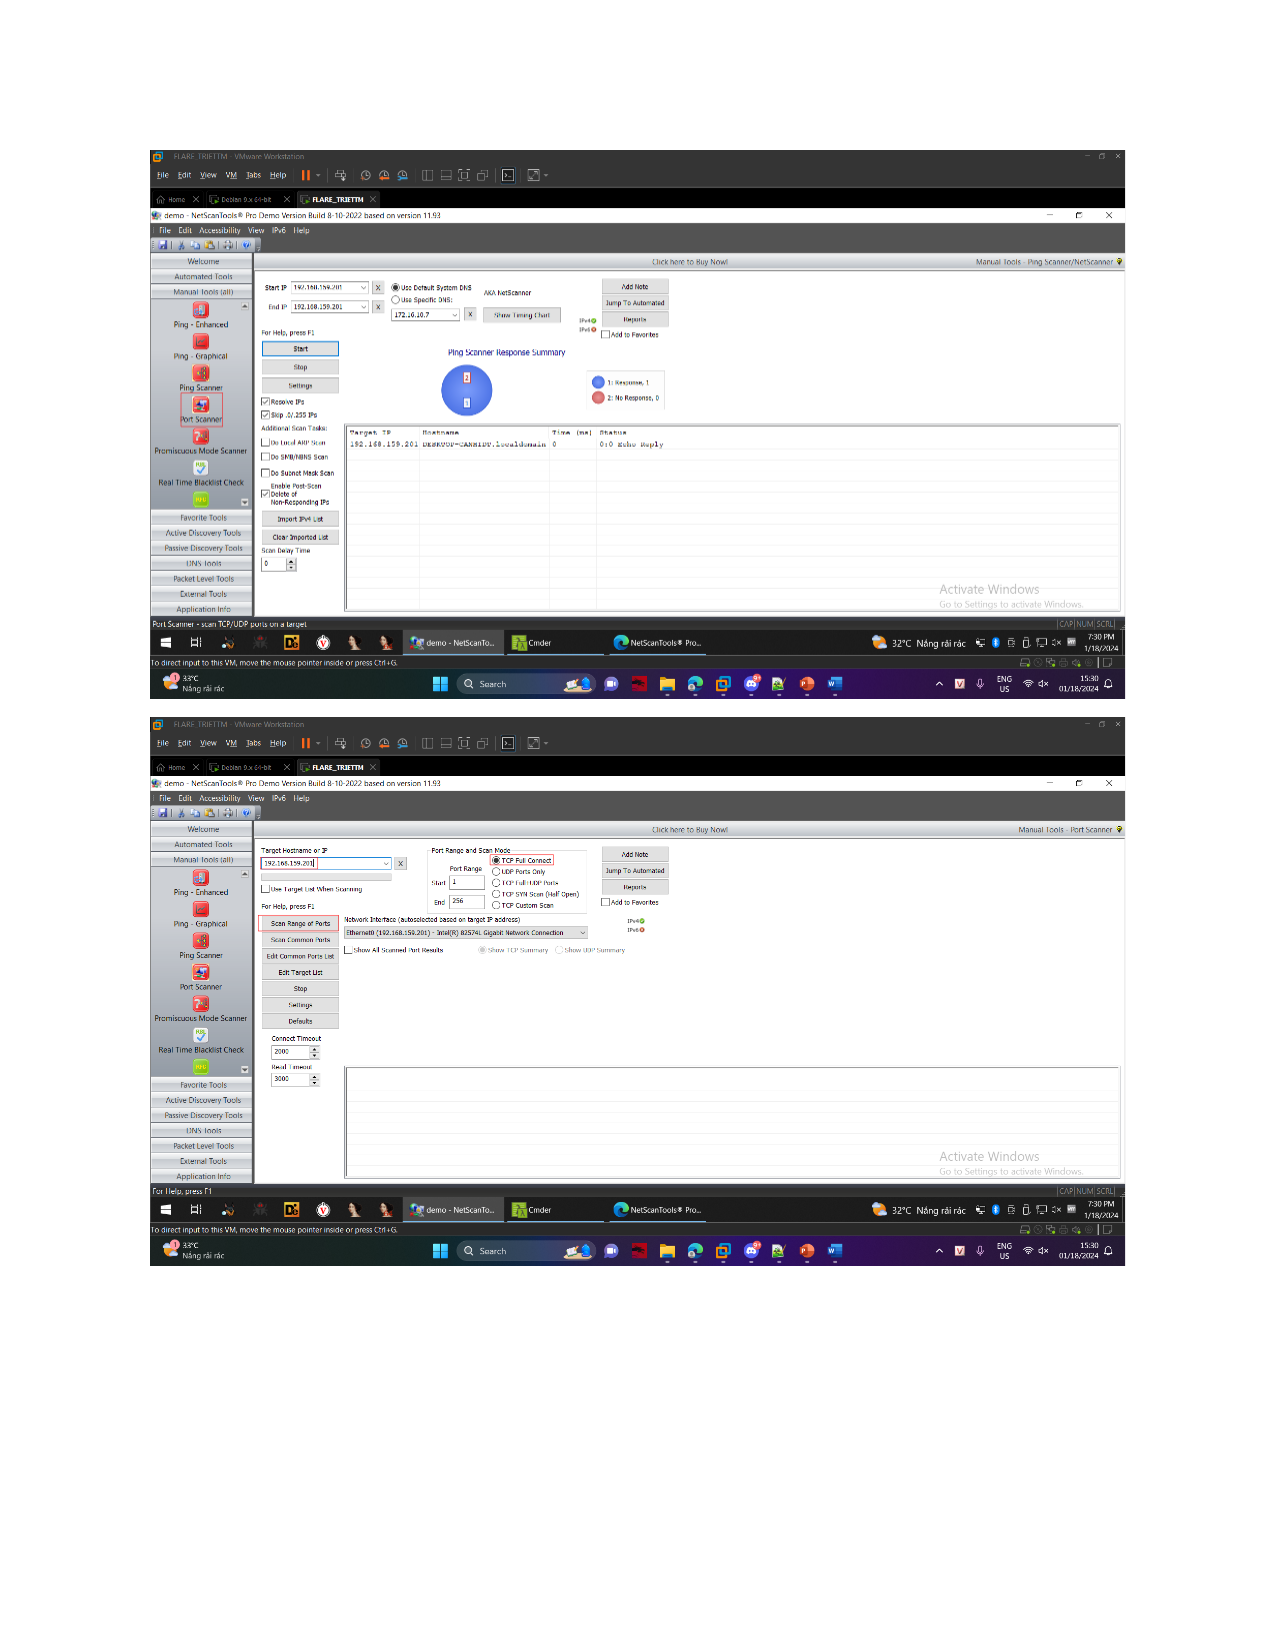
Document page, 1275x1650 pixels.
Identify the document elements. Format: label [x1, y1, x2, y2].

picture [150, 717, 1125, 1266]
picture [150, 150, 1125, 699]
